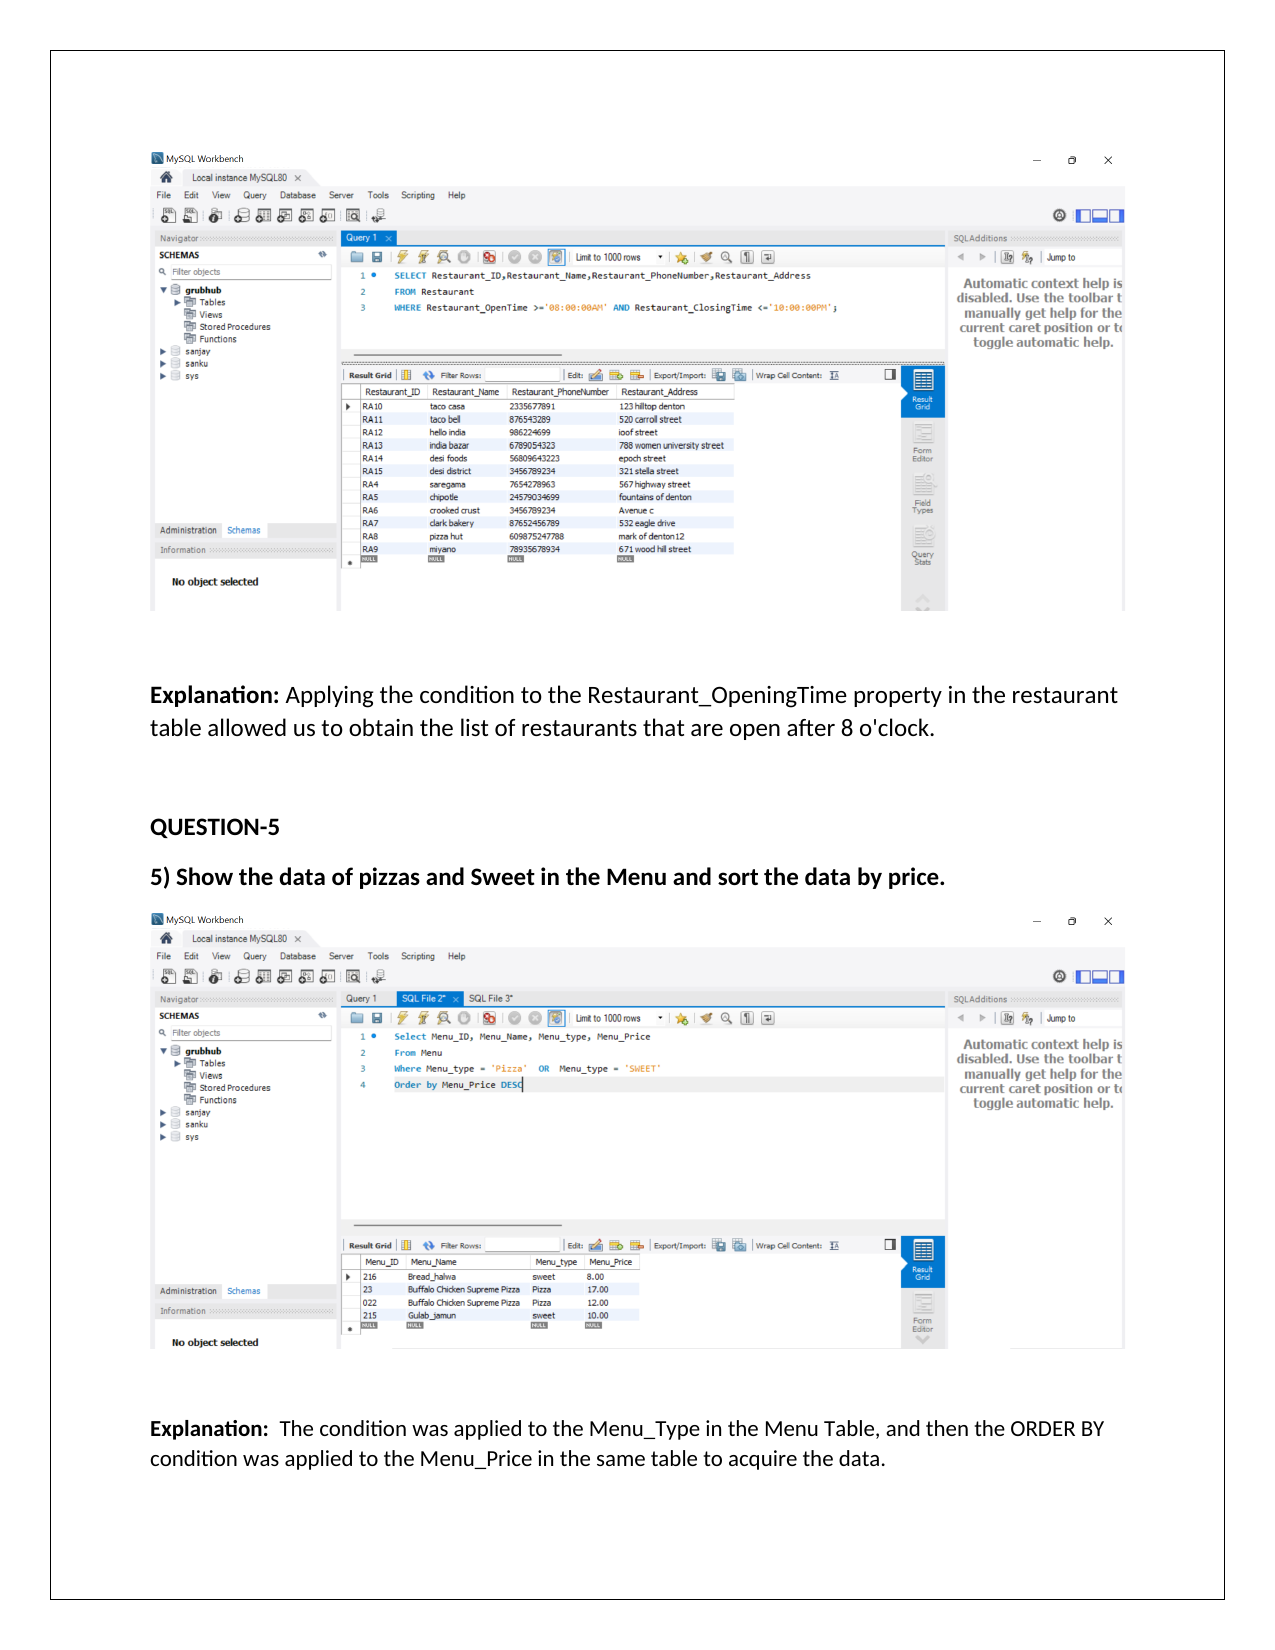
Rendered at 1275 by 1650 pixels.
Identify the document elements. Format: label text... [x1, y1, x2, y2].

text 5) Show the data of pizzas and Sweet in the Menu and sort the data by price. [150, 861, 1125, 891]
text Explanation: The condition was applied to the Menu_Type in the Menu Table, and then the ORDER BY condition was applied to the Menu_Price in the same table to acquire the data. [150, 1414, 1125, 1472]
text Explanation: Applying the condition to the Restaurant_OpeningTime property in the restaurant table allowed us to obtain the list of restaurants that are open after 8 o'clock. [150, 679, 1125, 743]
picture [150, 910, 1125, 1349]
picture [150, 150, 1125, 611]
text QUESTION-5 [150, 811, 1125, 842]
